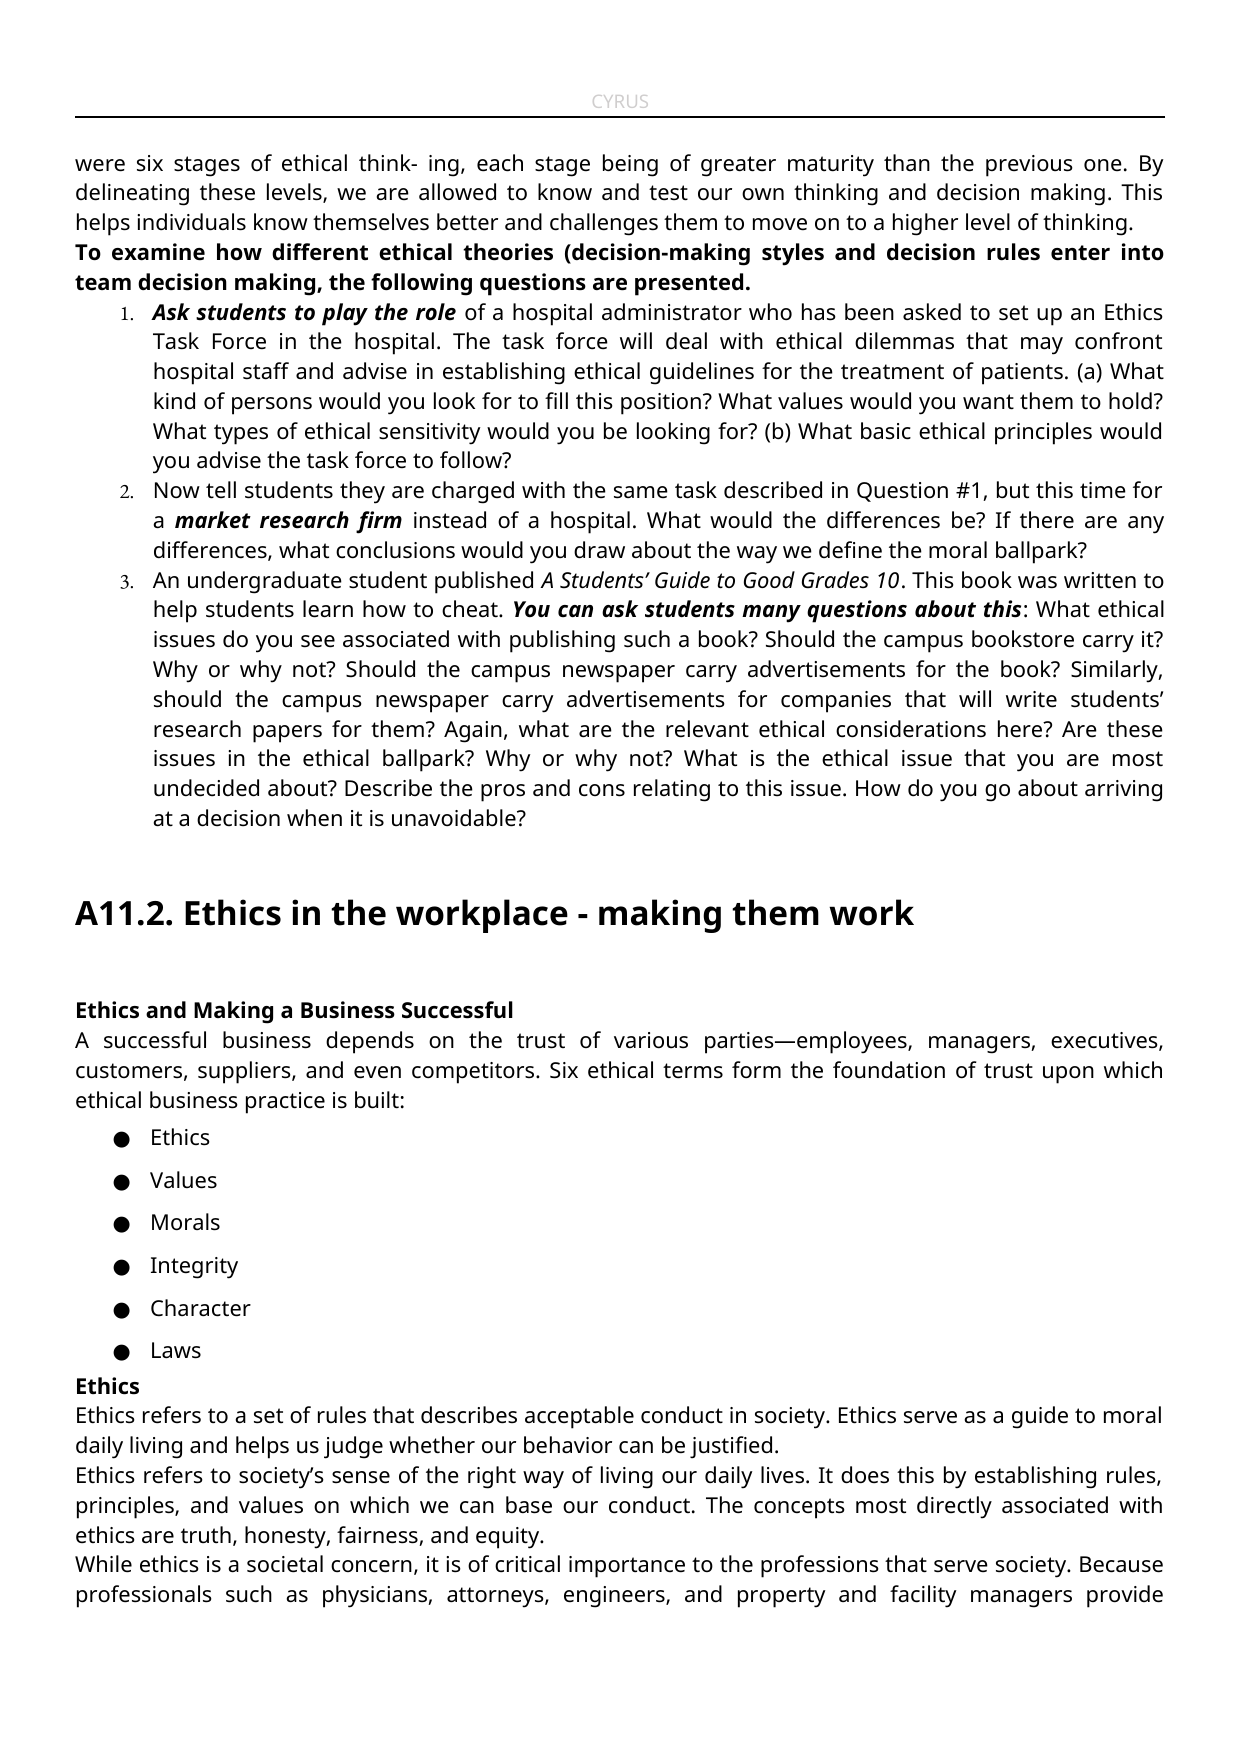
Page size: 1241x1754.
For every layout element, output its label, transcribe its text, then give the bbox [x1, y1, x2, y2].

text Ethics and Making a Business Successful [75, 995, 1165, 1025]
text A successful business depends on the trust of various parties—employees, managers, executives, customers, suppliers, and even competitors. Six ethical terms form the foundation of trust upon which ethical business practice is built: [75, 1025, 1165, 1114]
list An undergraduate student published A Students’ Guide to Good Grades 10. This book was written to help students learn how to cheat. You can ask students many questions about this: What ethical issues do you see associated with publishing such a book? Should the campus bookstore carry it? Why or why not? Should the campus newspaper carry advertisements for the book? Similarly, should the campus newspaper carry advertisements for companies that will write students’ research papers for them? Again, what are the relevant ethical considerations here? Are these issues in the ethical ballpark? Why or why not? What is the ethical issue that you are most undecided about? Describe the pros and cons relating to this issue. How do you go about arriving at a decision when it is unavoidable? [119, 565, 1165, 833]
list Character [112, 1285, 1165, 1328]
text Ethics [75, 1371, 1165, 1401]
subtitle A11.2. Ethics in the workplace - making them work [75, 890, 1165, 935]
list Ask students to play the role of a hospital administrator who has been asked to set up an Ethics Task Force in the hospital. The task force will deal with ethical dilemmas that may confront hospital staff and advise in establishing ethical guidelines for the treatment of patients. (a) What kind of persons would you look for to fill this position? What values would you want them to hold? What types of ethical sensitivity would you be looking for? (b) What basic ethical principles would you advise the task force to follow? [119, 297, 1165, 475]
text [75, 1549, 1165, 1609]
text To examine how different ethical theories (decision-making styles and decision rules enter into team decision making, the following questions are presented. [75, 237, 1165, 297]
list Now tell students they are charged with the same task described in Question #1, but this time for a market research firm instead of a hospital. What would the differences be? If there are any differences, what conclusions would you draw about the way we define the moral ballpark? [119, 475, 1165, 565]
list Laws [112, 1328, 1165, 1371]
list Morals [112, 1200, 1165, 1243]
list Ethics [112, 1114, 1165, 1157]
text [75, 148, 1165, 237]
list Values [112, 1157, 1165, 1200]
list Integrity [112, 1243, 1165, 1285]
text Ethics refers to society’s sense of the right way of living our daily lives. It does this by establishing rules, principles, and values on which we can base our conduct. The concepts most directly associated with ethics are truth, honesty, fairness, and equity. [75, 1460, 1165, 1549]
text Ethics refers to a set of rules that describes acceptable conduct in society. Ethics serve as a guide to moral daily living and helps us judge whether our behavior can be justified. [75, 1401, 1165, 1460]
